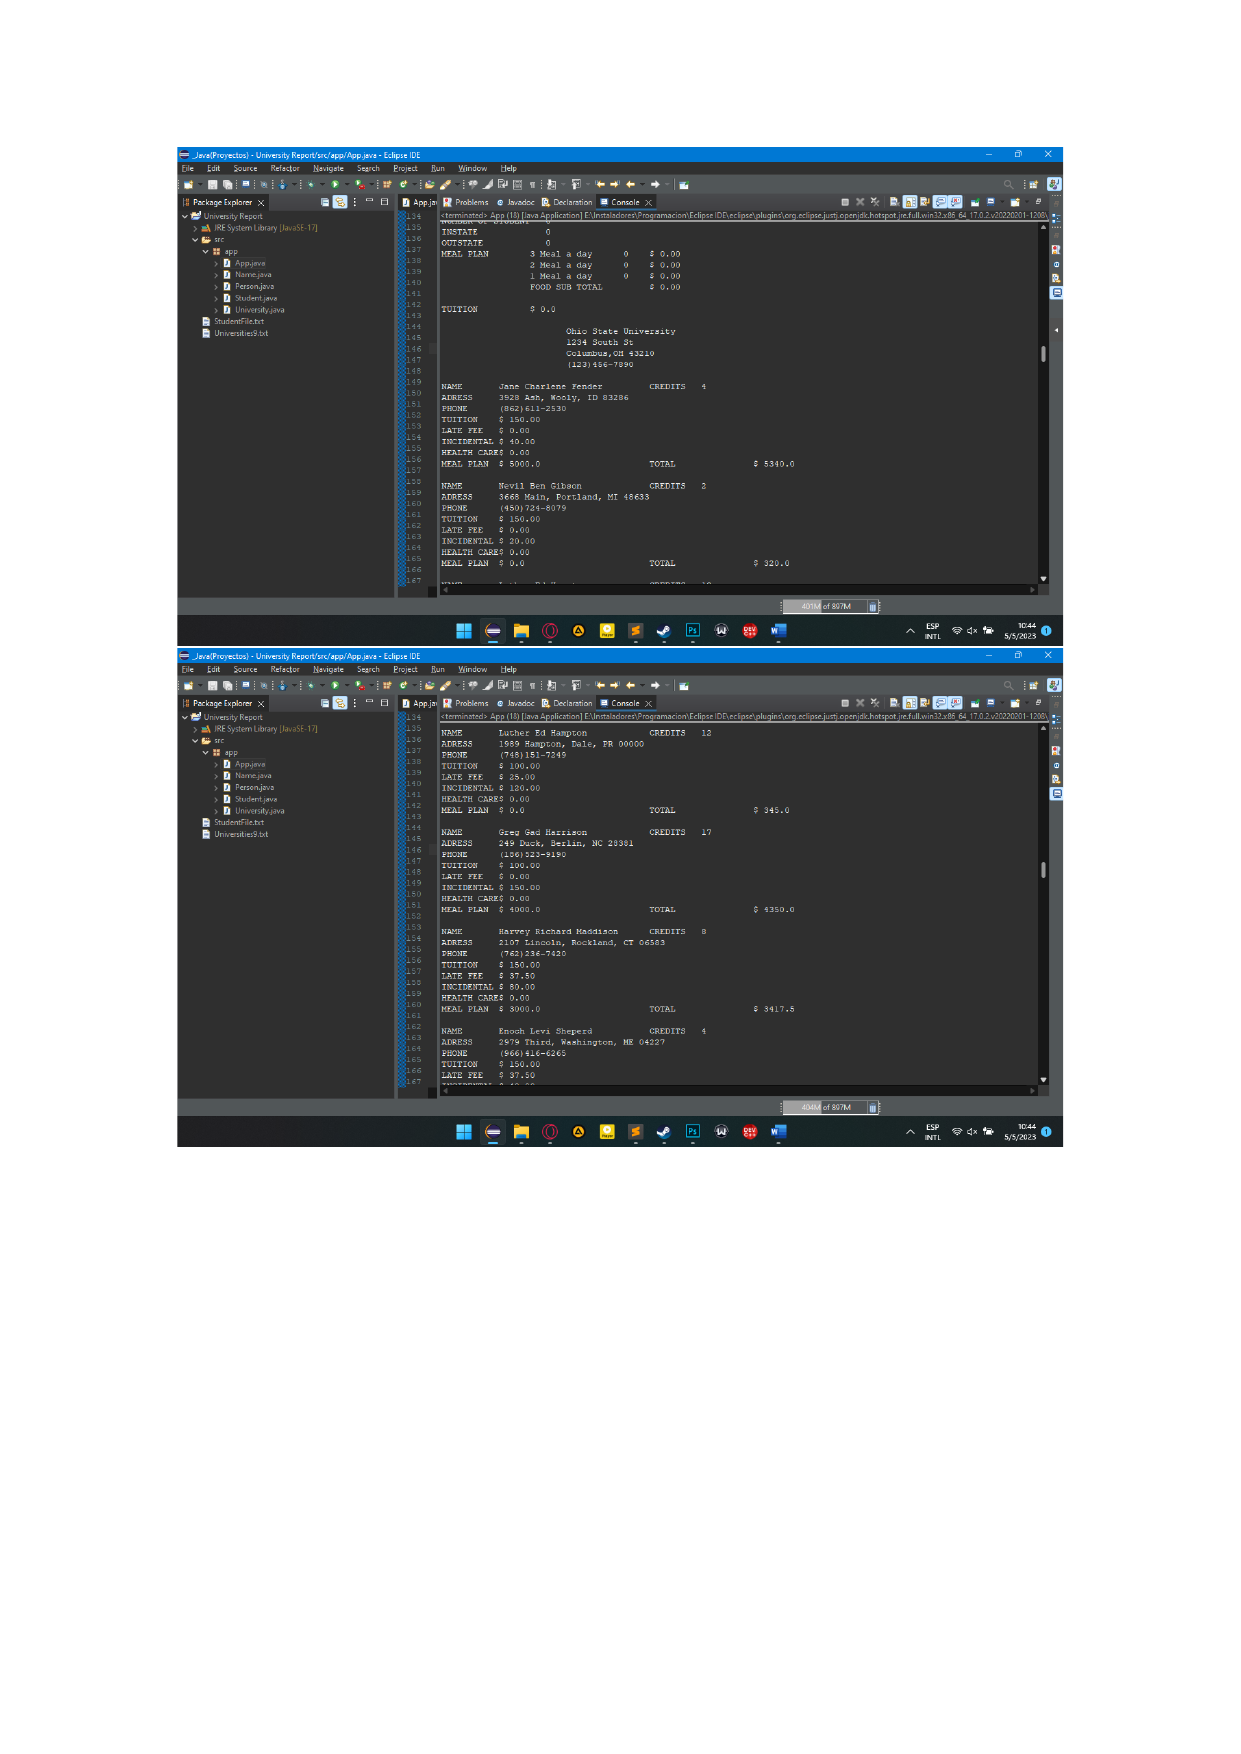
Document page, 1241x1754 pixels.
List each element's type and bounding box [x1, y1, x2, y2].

picture [177, 147, 1064, 646]
picture [177, 648, 1064, 1147]
